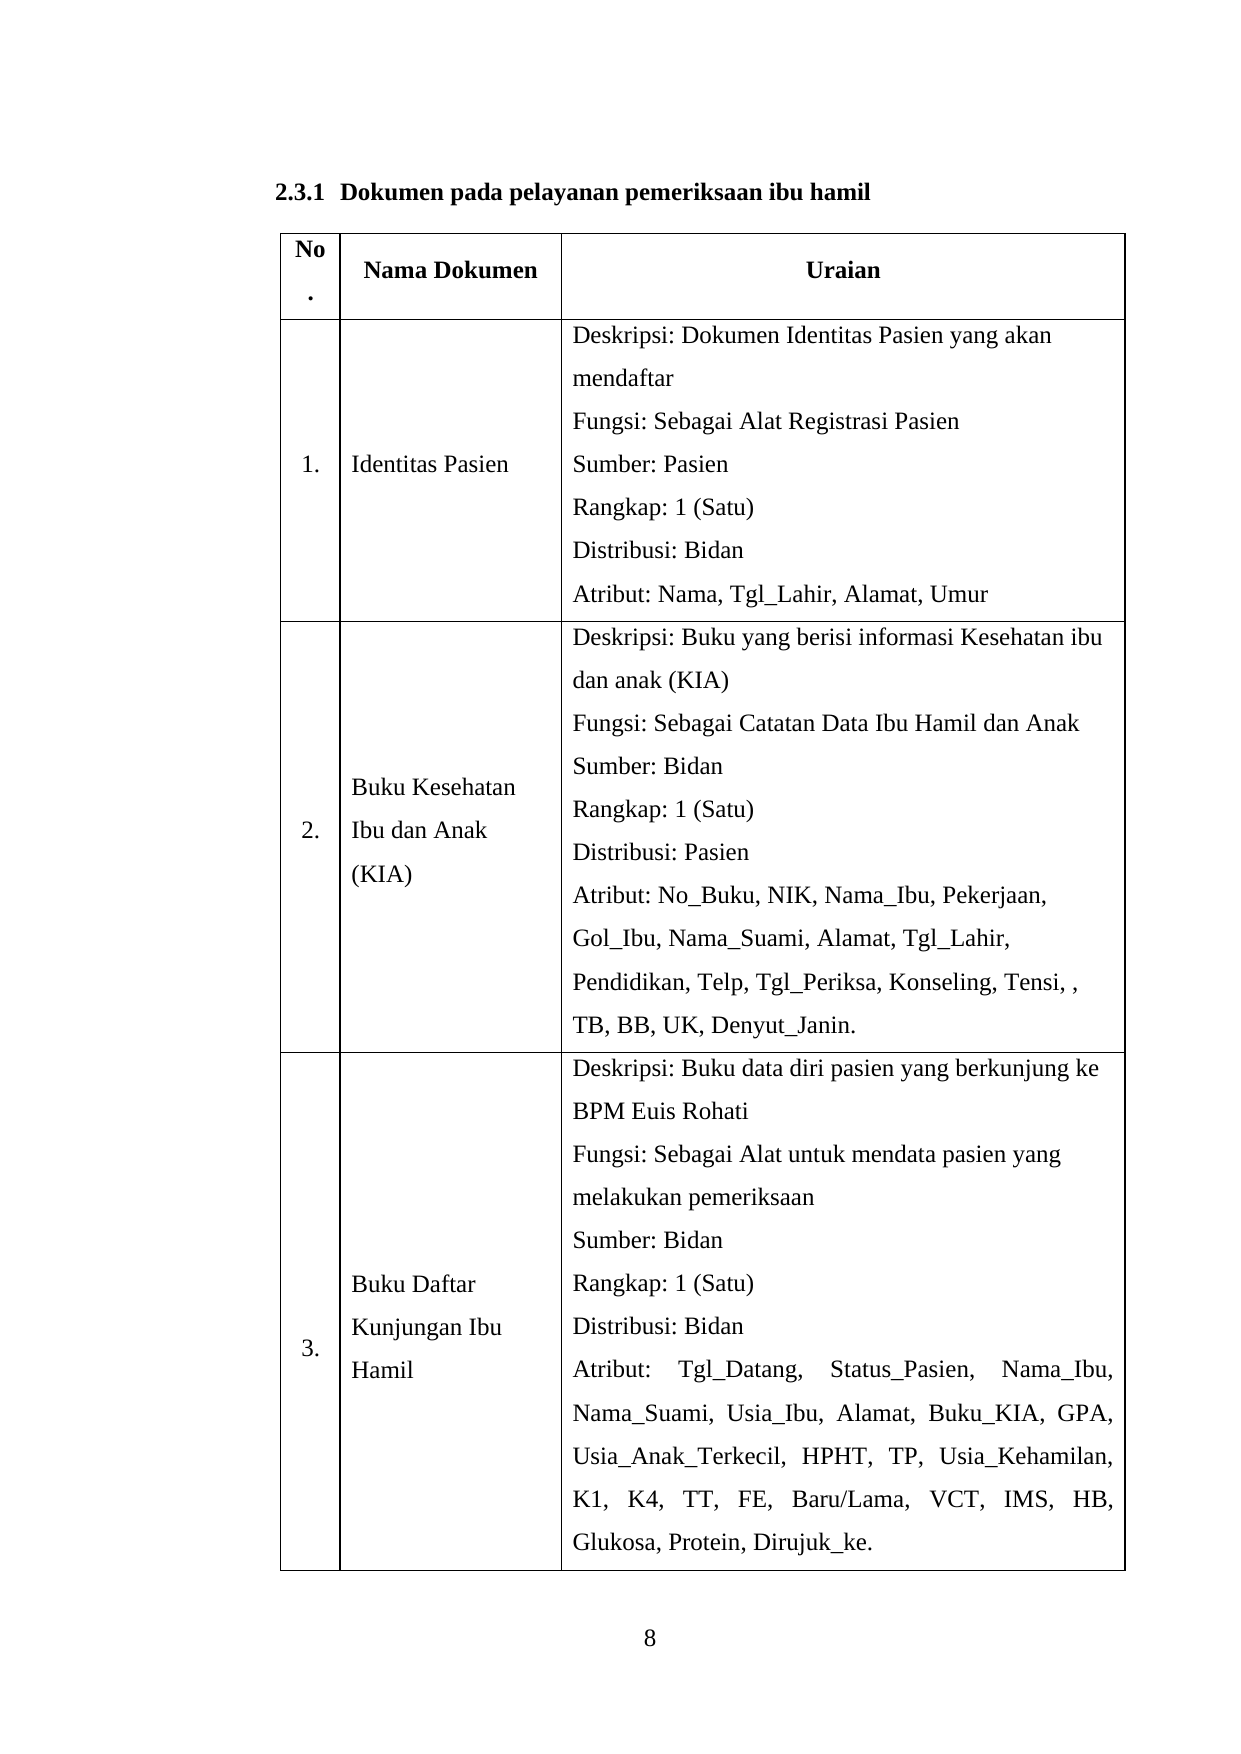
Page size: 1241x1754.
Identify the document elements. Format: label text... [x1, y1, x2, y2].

table_header Nama Dokumen [341, 234, 561, 319]
table_header Uraian [562, 234, 1124, 319]
table_cell Deskripsi: Dokumen Identitas Pasien yang akan mendaftar Fungsi: Sebagai Alat Registrasi Pasien Sumber: Pasien Rangkap: 1 (Satu) Distribusi: Bidan Atribut: Nama, Tgl_Lahir, Alamat, Umur [562, 320, 1124, 621]
table_cell Deskripsi: Buku yang berisi informasi Kesehatan ibu dan anak (KIA) Fungsi: Sebagai Catatan Data Ibu Hamil dan Anak Sumber: Bidan Rangkap: 1 (Satu) Distribusi: Pasien Atribut: No_Buku, NIK, Nama_Ibu, Pekerjaan, Gol_Ibu, Nama_Suami, Alamat, Tgl_Lahir, Pendidikan, Telp, Tgl_Periksa, Konseling, Tensi, , TB, BB, UK, Denyut_Janin. [562, 622, 1124, 1052]
table_header No. [281, 234, 339, 319]
table_cell Deskripsi: Buku data diri pasien yang berkunjung ke BPM Euis Rohati Fungsi: Sebagai Alat untuk mendata pasien yang melakukan pemeriksaan Sumber: Bidan Rangkap: 1 (Satu) Distribusi: Bidan Atribut: Tgl_Datang, Status_Pasien, Nama_Ibu, Nama_Suami, Usia_Ibu, Alamat, Buku_KIA, GPA, Usia_Anak_Terkecil, HPHT, TP, Usia_Kehamilan, K1, K4, TT, FE, Baru/Lama, VCT, IMS, HB, Glukosa, Protein, Dirujuk_ke. [562, 1053, 1124, 1570]
table_cell Identitas Pasien [341, 320, 561, 621]
table_cell 1. [281, 320, 339, 621]
table_cell 3. [281, 1053, 339, 1570]
subtitle Dokumen pada pelayanan pemeriksaan ibu hamil [325, 177, 1063, 206]
table_cell Buku Daftar Kunjungan Ibu Hamil [341, 1053, 561, 1570]
table_cell Buku Kesehatan Ibu dan Anak (KIA) [341, 622, 561, 1052]
table_cell 2. [281, 622, 339, 1052]
